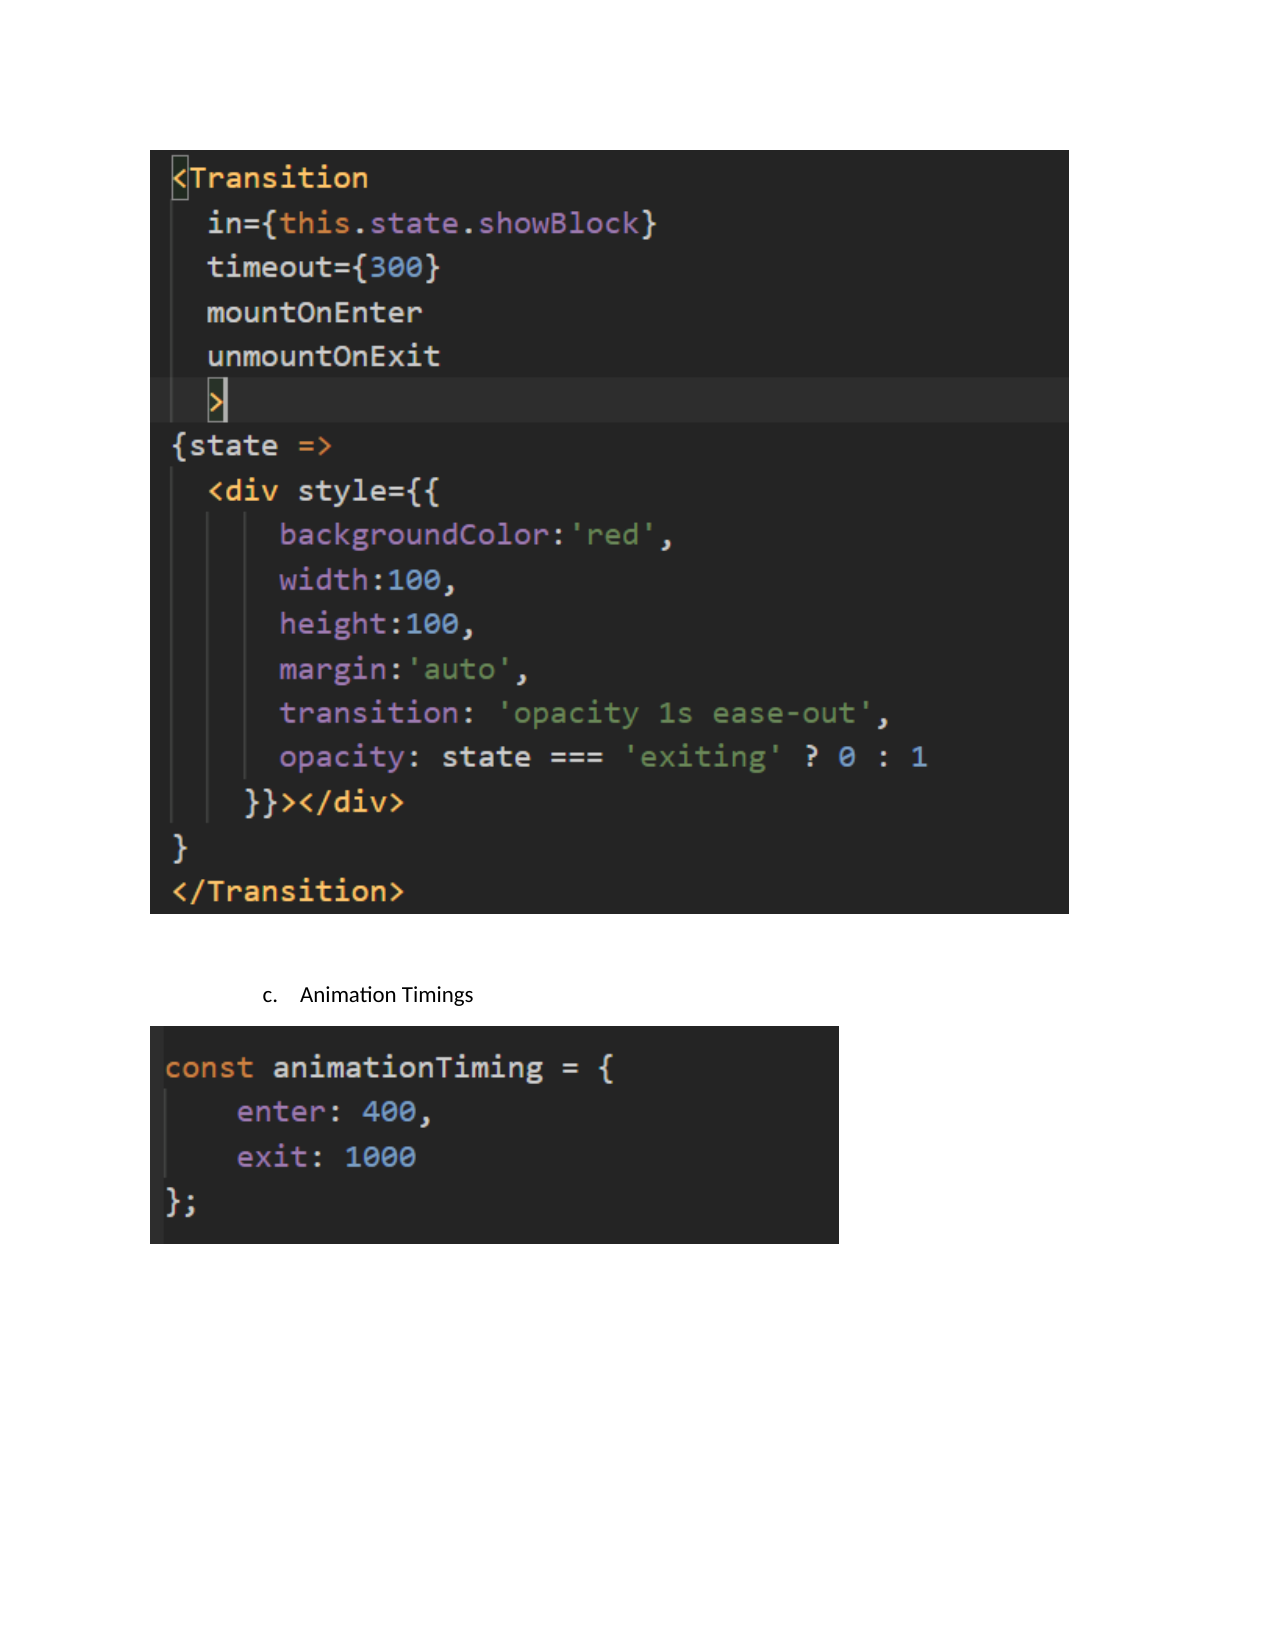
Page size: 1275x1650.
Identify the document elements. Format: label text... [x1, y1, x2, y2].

picture [150, 150, 1069, 914]
picture [150, 1026, 839, 1244]
list Animation Timings [262, 980, 1125, 1008]
